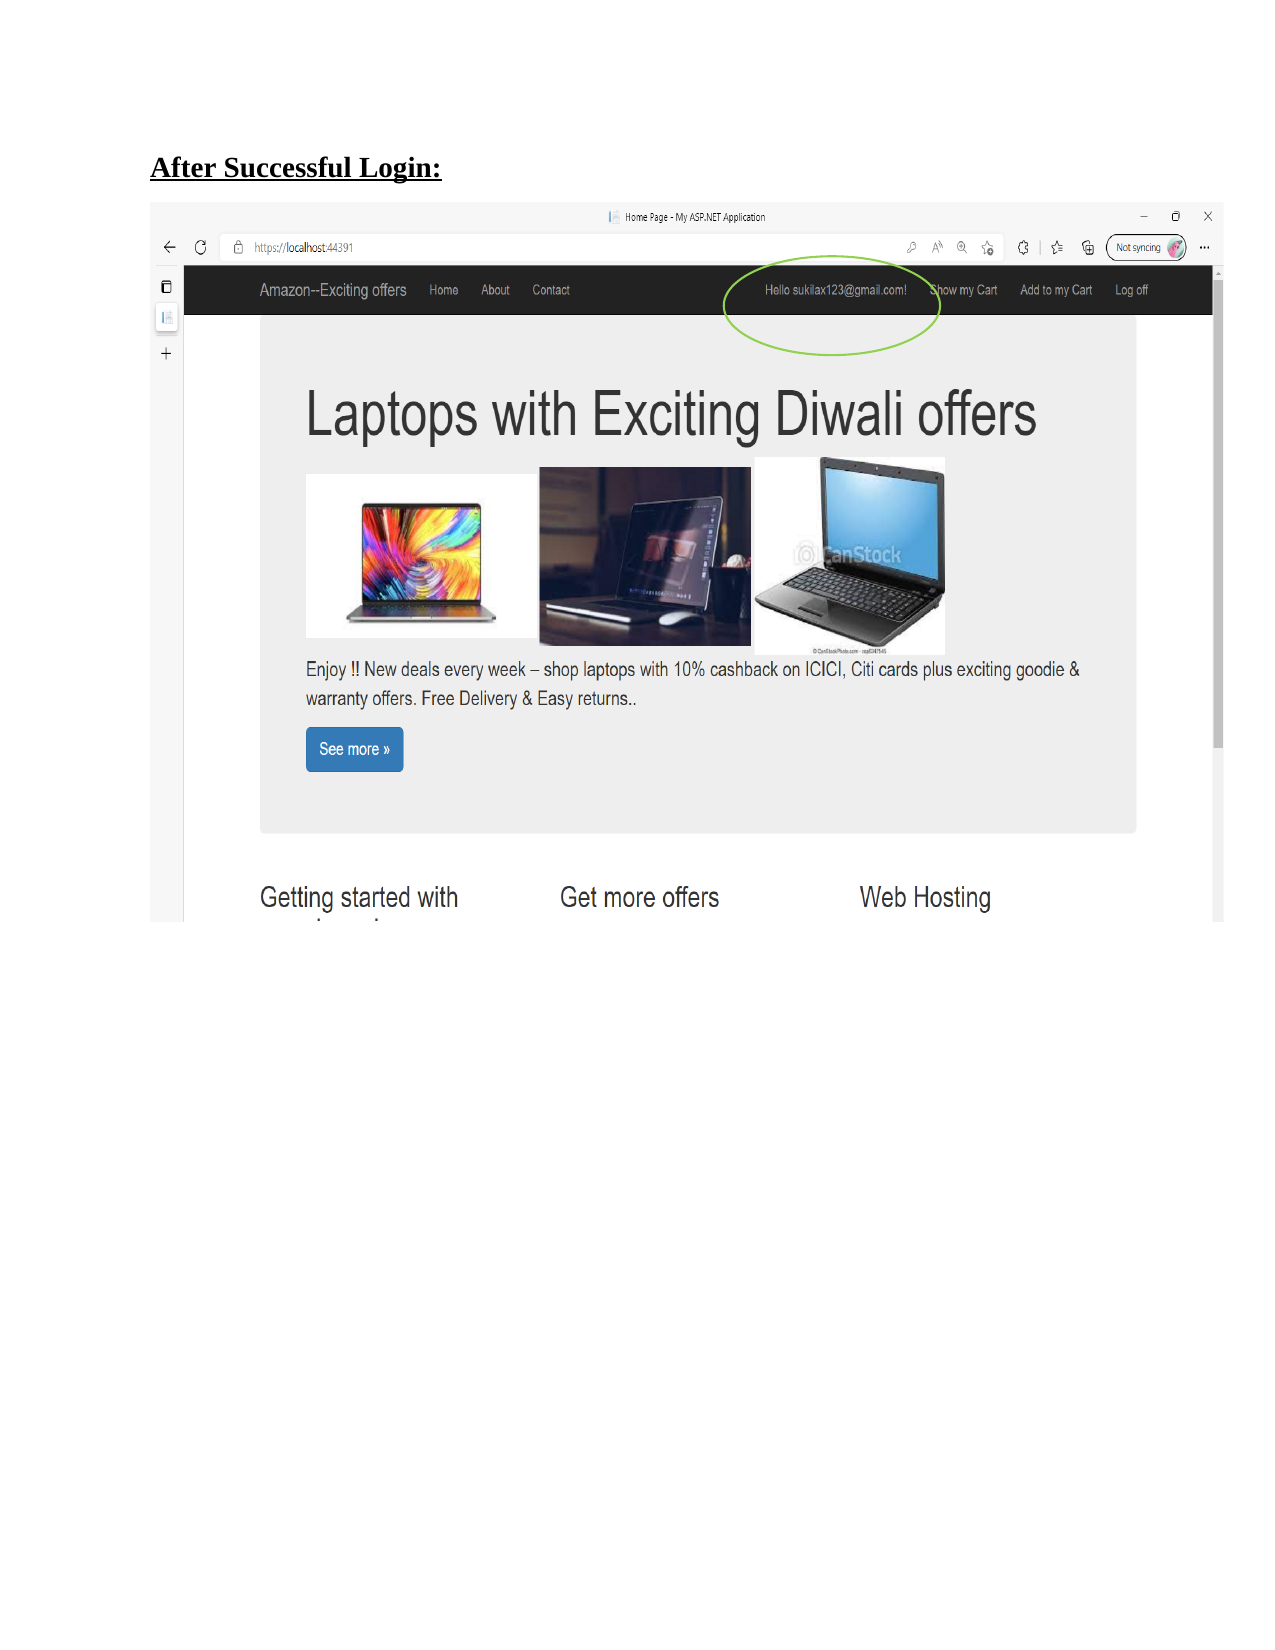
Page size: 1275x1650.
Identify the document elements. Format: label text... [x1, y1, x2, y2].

picture [150, 202, 1224, 922]
text After Successful Login: [150, 150, 1125, 183]
